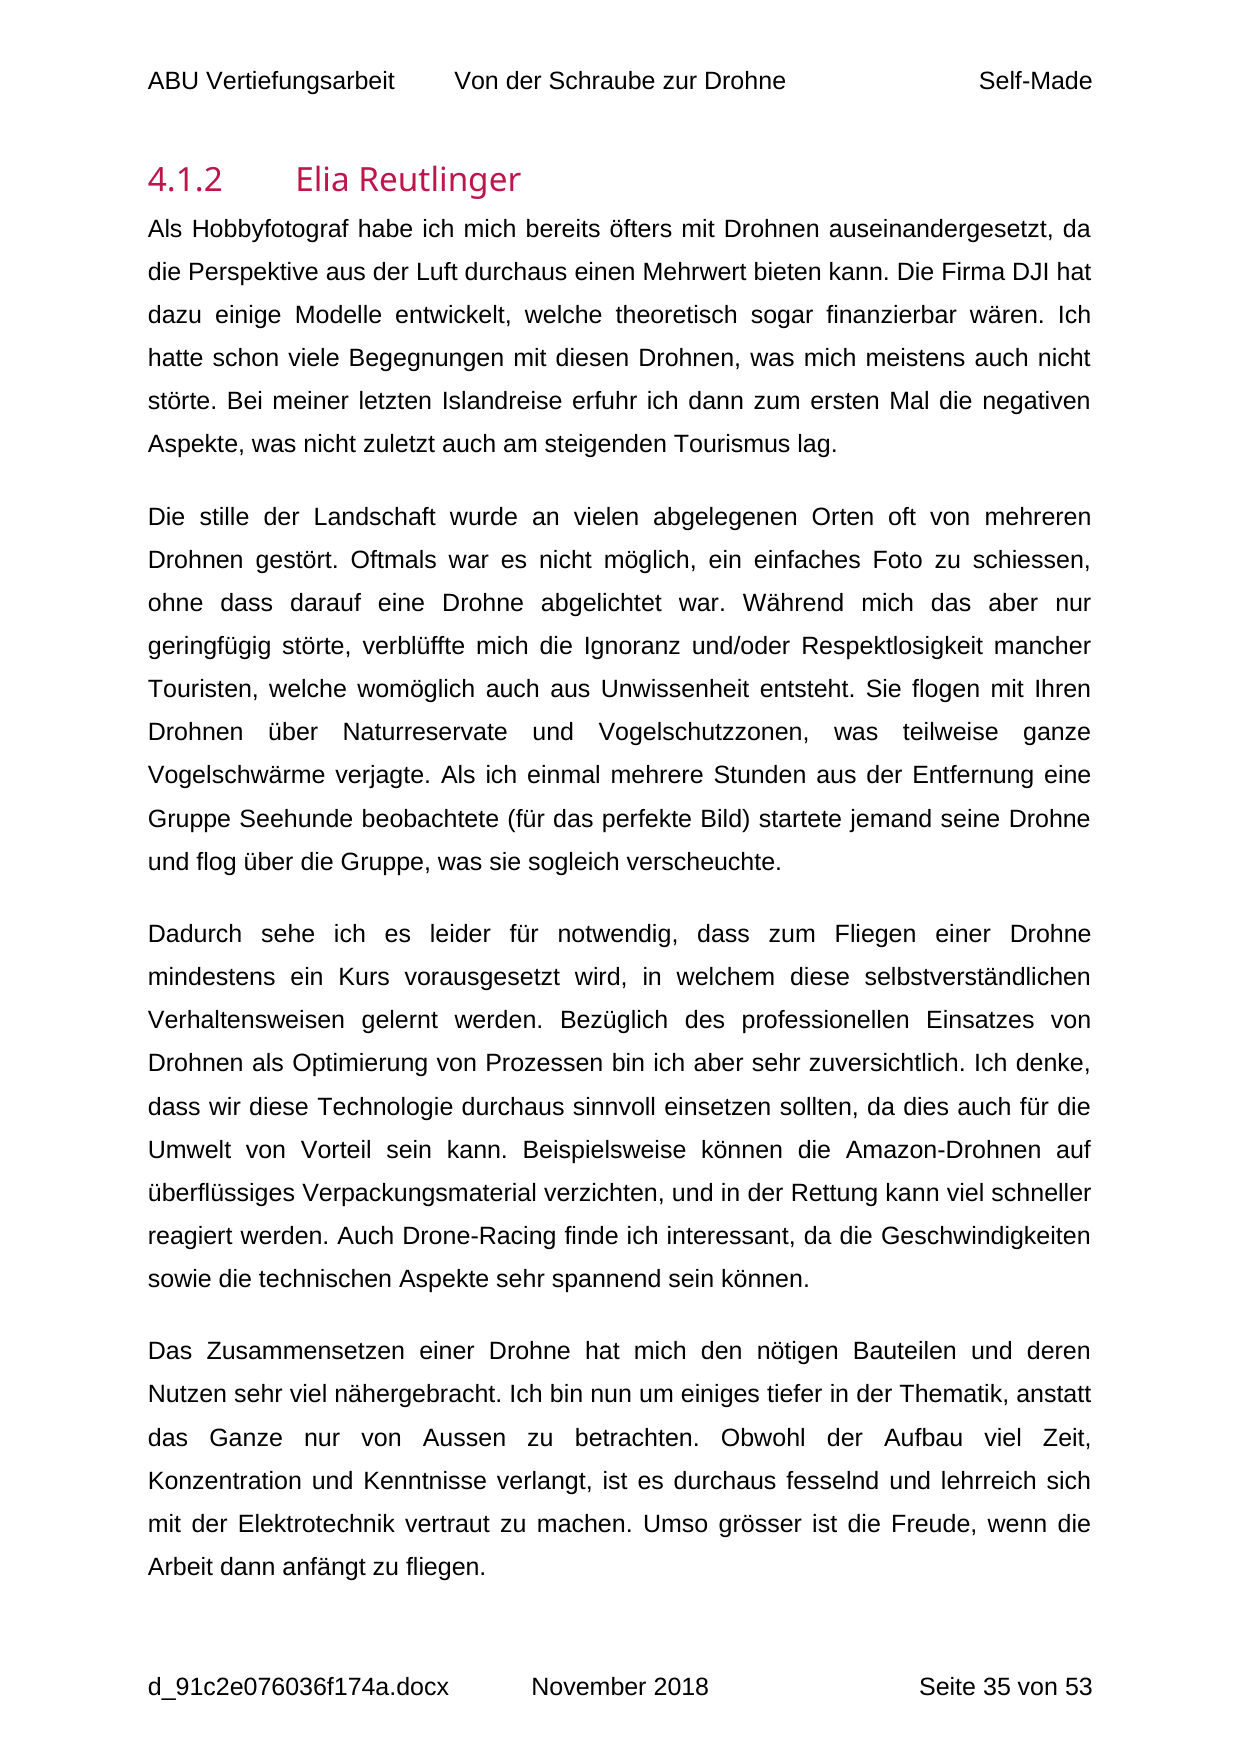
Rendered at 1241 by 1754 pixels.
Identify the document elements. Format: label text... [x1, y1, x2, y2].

subtitle Elia Reutlinger [148, 156, 1093, 201]
text Als Hobbyfotograf habe ich mich bereits öfters mit Drohnen auseinandergesetzt, da die Perspektive aus der Luft durchaus einen Mehrwert bieten kann. Die Firma DJI hat dazu einige Modelle entwickelt, welche theoretisch sogar finanzierbar wären. Ich hatte schon viele Begegnungen mit diesen Drohnen, was mich meistens auch nicht störte. Bei meiner letzten Islandreise erfuhr ich dann zum ersten Mal die negativen Aspekte, was nicht zuletzt auch am steigenden Tourismus lag. [148, 214, 1093, 458]
text Dadurch sehe ich es leider für notwendig, dass zum Fliegen einer Drohne mindestens ein Kurs vorausgesetzt wird, in welchem diese selbstverständlichen Verhaltensweisen gelernt werden. Bezüglich des professionellen Einsatzes von Drohnen als Optimierung von Prozessen bin ich aber sehr zuversichtlich. Ich denke, dass wir diese Technologie durchaus sinnvoll einsetzen sollten, da dies auch für die Umwelt von Vorteil sein kann. Beispielsweise können die Amazon-Drohnen auf überflüssiges Verpackungsmaterial verzichten, und in der Rettung kann viel schneller reagiert werden. Auch Drone-Racing finde ich interessant, da die Geschwindigkeiten sowie die technischen Aspekte sehr spannend sein können. [148, 919, 1093, 1293]
text Die stille der Landschaft wurde an vielen abgelegenen Orten oft von mehreren Drohnen gestört. Oftmals war es nicht möglich, ein einfaches Foto zu schiessen, ohne dass darauf eine Drohne abgelichtet war. Während mich das aber nur geringfügig störte, verblüffte mich die Ignoranz und/oder Respektlosigkeit mancher Touristen, welche womöglich auch aus Unwissenheit entsteht. Sie flogen mit Ihren Drohnen über Naturreservate und Vogelschutzzonen, was teilweise ganze Vogelschwärme verjagte. Als ich einmal mehrere Stunden aus der Entfernung eine Gruppe Seehunde beobachtete (für das perfekte Bild) startete jemand seine Drohne und flog über die Gruppe, was sie sogleich verscheuchte. [148, 502, 1093, 876]
text Das Zusammensetzen einer Drohne hat mich den nötigen Bauteilen und deren Nutzen sehr viel nähergebracht. Ich bin nun um einiges tiefer in der Thematik, anstatt das Ganze nur von Aussen zu betrachten. Obwohl der Aufbau viel Zeit, Konzentration und Kenntnisse verlangt, ist es durchaus fesselnd und lehrreich sich mit der Elektrotechnik vertraut zu machen. Umso grösser ist die Freude, wenn die Arbeit dann anfängt zu fliegen. [148, 1336, 1093, 1581]
